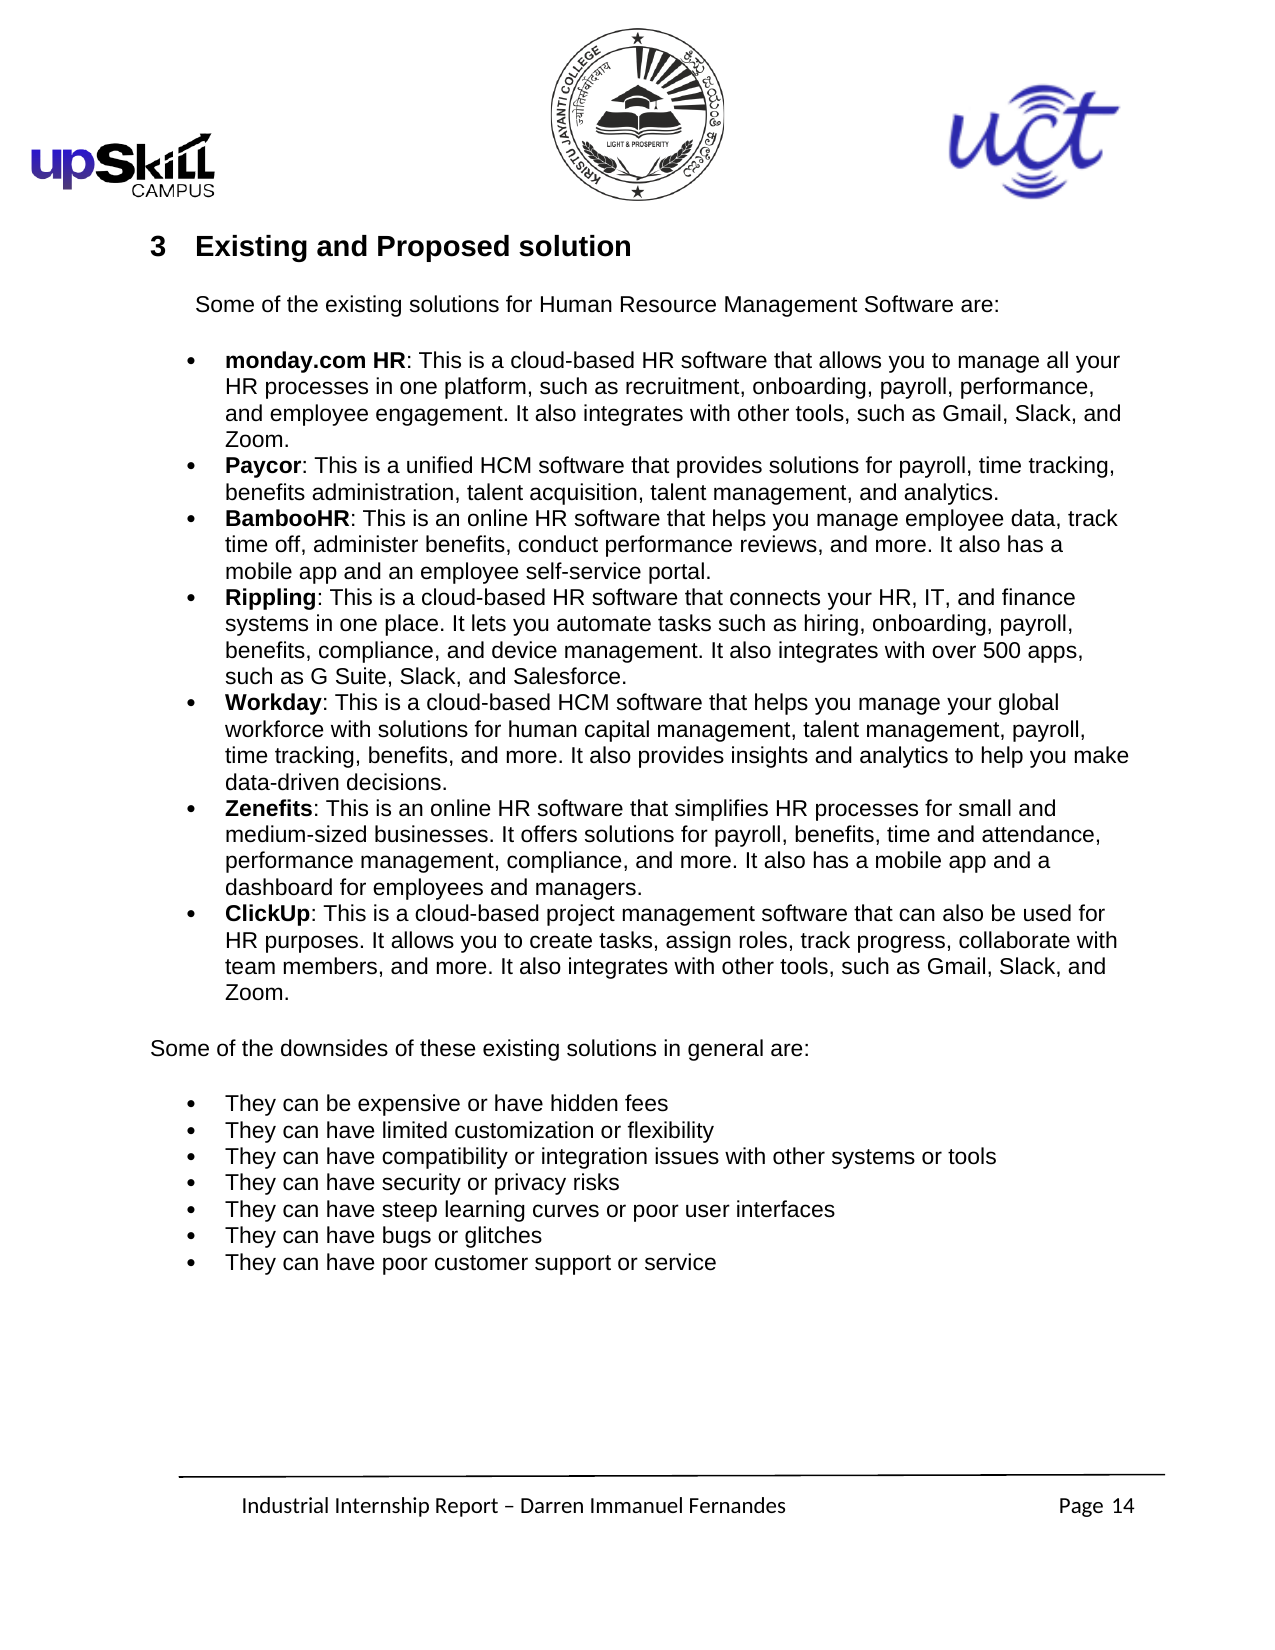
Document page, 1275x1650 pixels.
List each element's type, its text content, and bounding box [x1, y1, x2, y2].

subtitle Existing and Proposed solution [150, 228, 1134, 262]
text Some of the downsides of these existing solutions in general are: [150, 1035, 1134, 1061]
list They can be expensive or have hidden fees [187, 1090, 1134, 1117]
list They can have compatibility or integration issues with other systems or tools [187, 1143, 1134, 1169]
list Zenefits: This is an online HR software that simplifies HR processes for small and medium-sized businesses. It offers solutions for payroll, benefits, time and attendance, performance management, compliance, and more. It also has a mobile app and a dashboard for employees and managers. [187, 795, 1134, 900]
list They can have limited customization or flexibility [187, 1117, 1134, 1143]
text Some of the existing solutions for Human Resource Management Software are: [150, 291, 1134, 318]
list BambooHR: This is an online HR software that helps you manage employee data, track time off, administer benefits, conduct performance reviews, and more. It also has a mobile app and an employee self-service portal. [187, 505, 1134, 584]
list ClickUp: This is a cloud-based project management software that can also be used for HR purposes. It allows you to create tasks, assign roles, track progress, collaborate with team members, and more. It also integrates with other tools, such as Gmail, Slack, and Zoom. [187, 900, 1134, 1006]
list Rippling: This is a cloud-based HR software that connects your HR, IT, and finance systems in one place. It lets you automate tasks such as hiring, onboarding, payroll, benefits, compliance, and device management. It also integrates with over 500 apps, such as G Suite, Slack, and Salesforce. [187, 584, 1134, 689]
list monday.com HR: This is a cloud-based HR software that allows you to manage all your HR processes in one platform, such as recruitment, onboarding, payroll, performance, and employee engagement. It also integrates with other tools, such as Gmail, Slack, and Zoom. [187, 347, 1134, 452]
list They can have security or privacy risks [187, 1169, 1134, 1196]
picture [550, 28, 725, 201]
picture [946, 75, 1125, 201]
list They can have bugs or glitches [187, 1222, 1134, 1248]
list They can have steep learning curves or poor user interfaces [187, 1196, 1134, 1222]
list Paycor: This is a unified HCM software that provides solutions for payroll, time tracking, benefits administration, talent acquisition, talent management, and analytics. [187, 452, 1134, 505]
list They can have poor customer support or service [187, 1248, 1134, 1275]
picture [0, 120, 246, 201]
list Workday: This is a cloud-based HCM software that helps you manage your global workforce with solutions for human capital management, talent management, payroll, time tracking, benefits, and more. It also provides insights and analytics to help you make data-driven decisions. [187, 689, 1134, 795]
